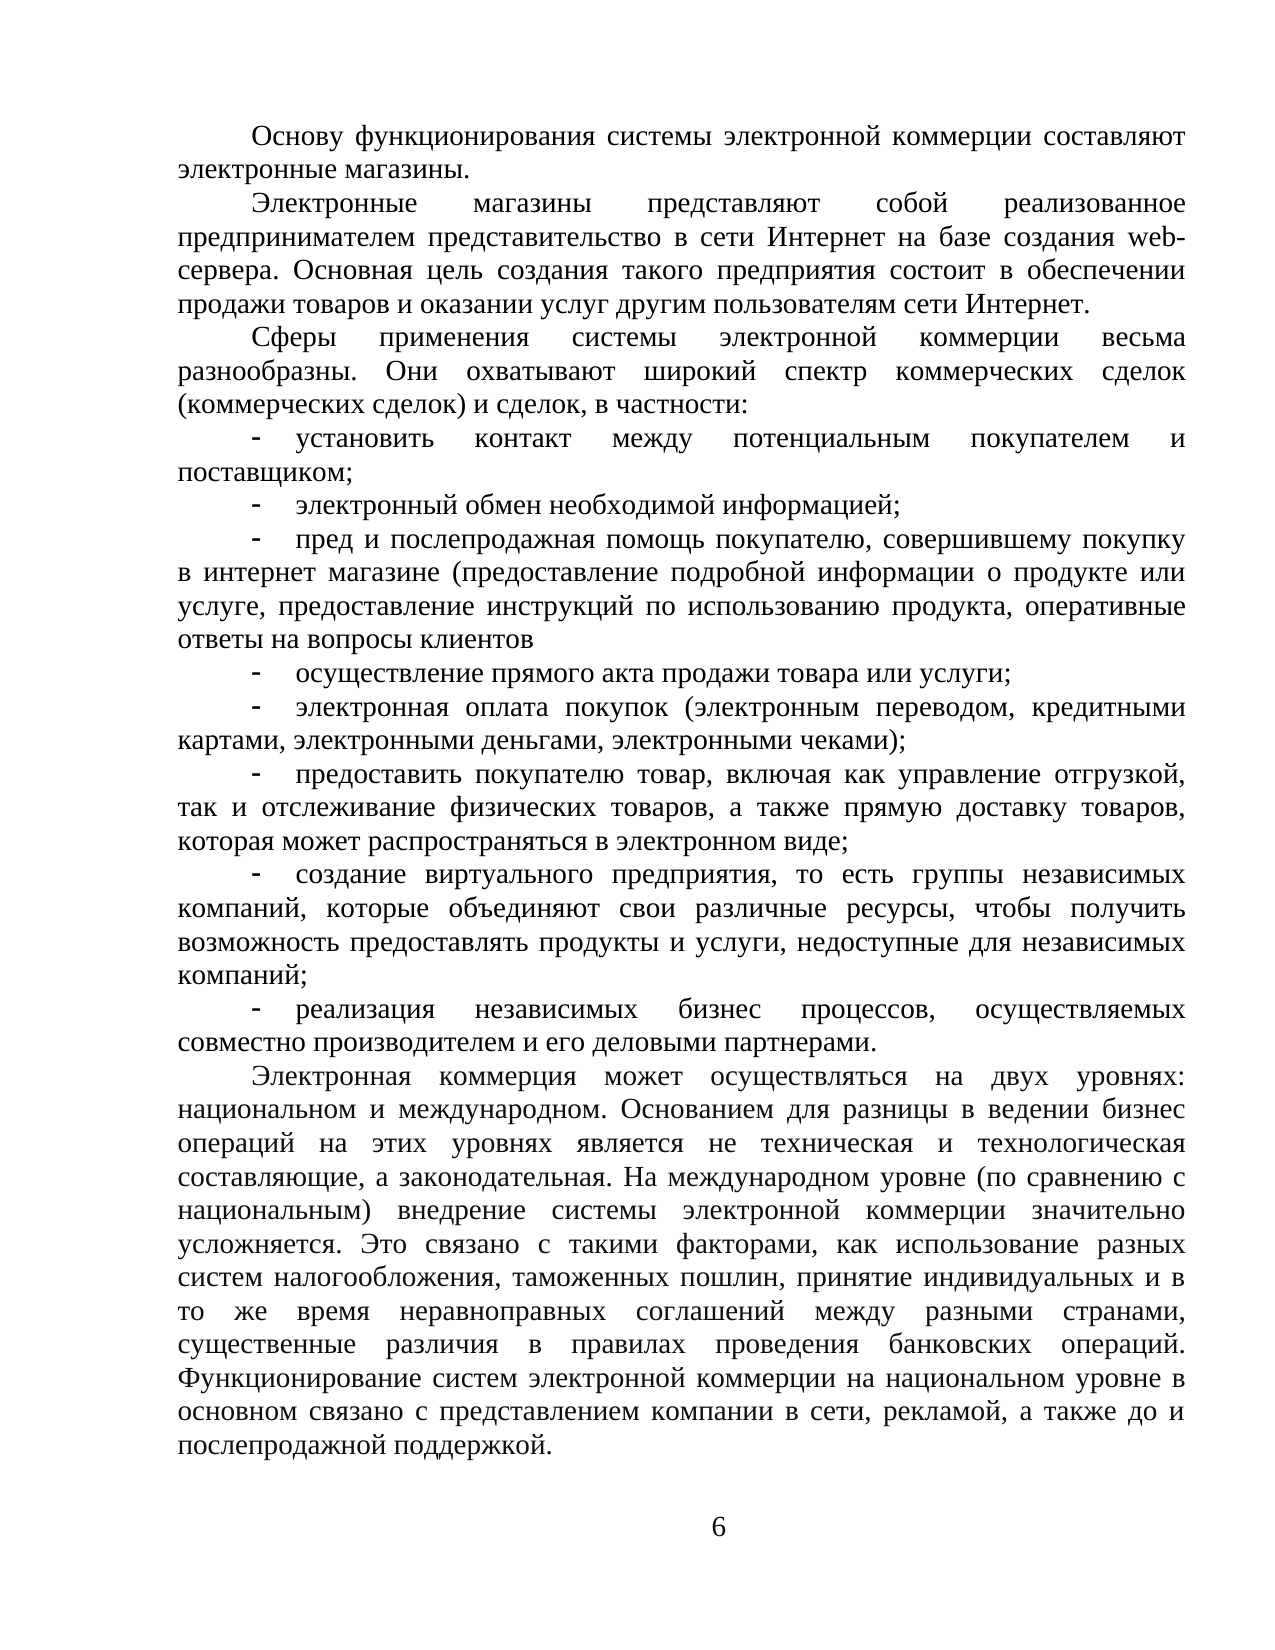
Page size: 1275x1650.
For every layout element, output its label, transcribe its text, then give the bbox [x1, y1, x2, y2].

text Электронные магазины представляют собой реализованное предпринимателем представительство в сети Интернет на базе создания web-сервера. Основная цель создания такого предприятия состоит в обеспечении продажи товаров и оказании услуг другим пользователям сети Интернет. [177, 185, 1186, 319]
text Сферы применения системы электронной коммерции весьма разнообразны. Они охватывают широкий спектр коммерческих сделок (коммерческих сделок) и сделок, в частности: [177, 319, 1186, 420]
list установить контакт между потенциальным покупателем и поставщиком; [177, 420, 1186, 487]
text Электронная коммерция может осуществляться на двух уровнях: национальном и международном. Основанием для разницы в ведении бизнес операций на этих уровнях является не техническая и технологическая составляющие, а законодательная. На международном уровне (по сравнению с национальным) внедрение системы электронной коммерции значительно усложняется. Это связано с такими факторами, как использование разных систем налогообложения, таможенных пошлин, принятие индивидуальных и в то же время неравноправных соглашений между разными странами, существенные различия в правилах проведения банковских операций. Функционирование систем электронной коммерции на национальном уровне в основном связано с представлением компании в сети, рекламой, а также до и послепродажной поддержкой. [177, 1058, 1186, 1461]
list реализация независимых бизнес процессов, осуществляемых совместно производителем и его деловыми партнерами. [177, 991, 1186, 1058]
list создание виртуального предприятия, то есть группы независимых компаний, которые объединяют свои различные ресурсы, чтобы получить возможность предоставлять продукты и услуги, недоступные для независимых компаний; [177, 857, 1186, 991]
text Основу функционирования системы электронной коммерции составляют электронные магазины. [177, 118, 1186, 185]
list электронная оплата покупок (электронным переводом, кредитными картами, электронными деньгами, электронными чеками); [177, 689, 1186, 756]
list предоставить покупателю товар, включая как управление отгрузкой, так и отслеживание физических товаров, а также прямую доставку товаров, которая может распространяться в электронном виде; [177, 756, 1186, 857]
list осуществление прямого акта продажи товара или услуги; [177, 655, 1186, 689]
list электронный обмен необходимой информацией; [177, 487, 1186, 521]
list пред и послепродажная помощь покупателю, совершившему покупку в интернет магазине (предоставление подробной информации о продукте или услуге, предоставление инструкций по использованию продукта, оперативные ответы на вопросы клиентов [177, 521, 1186, 655]
